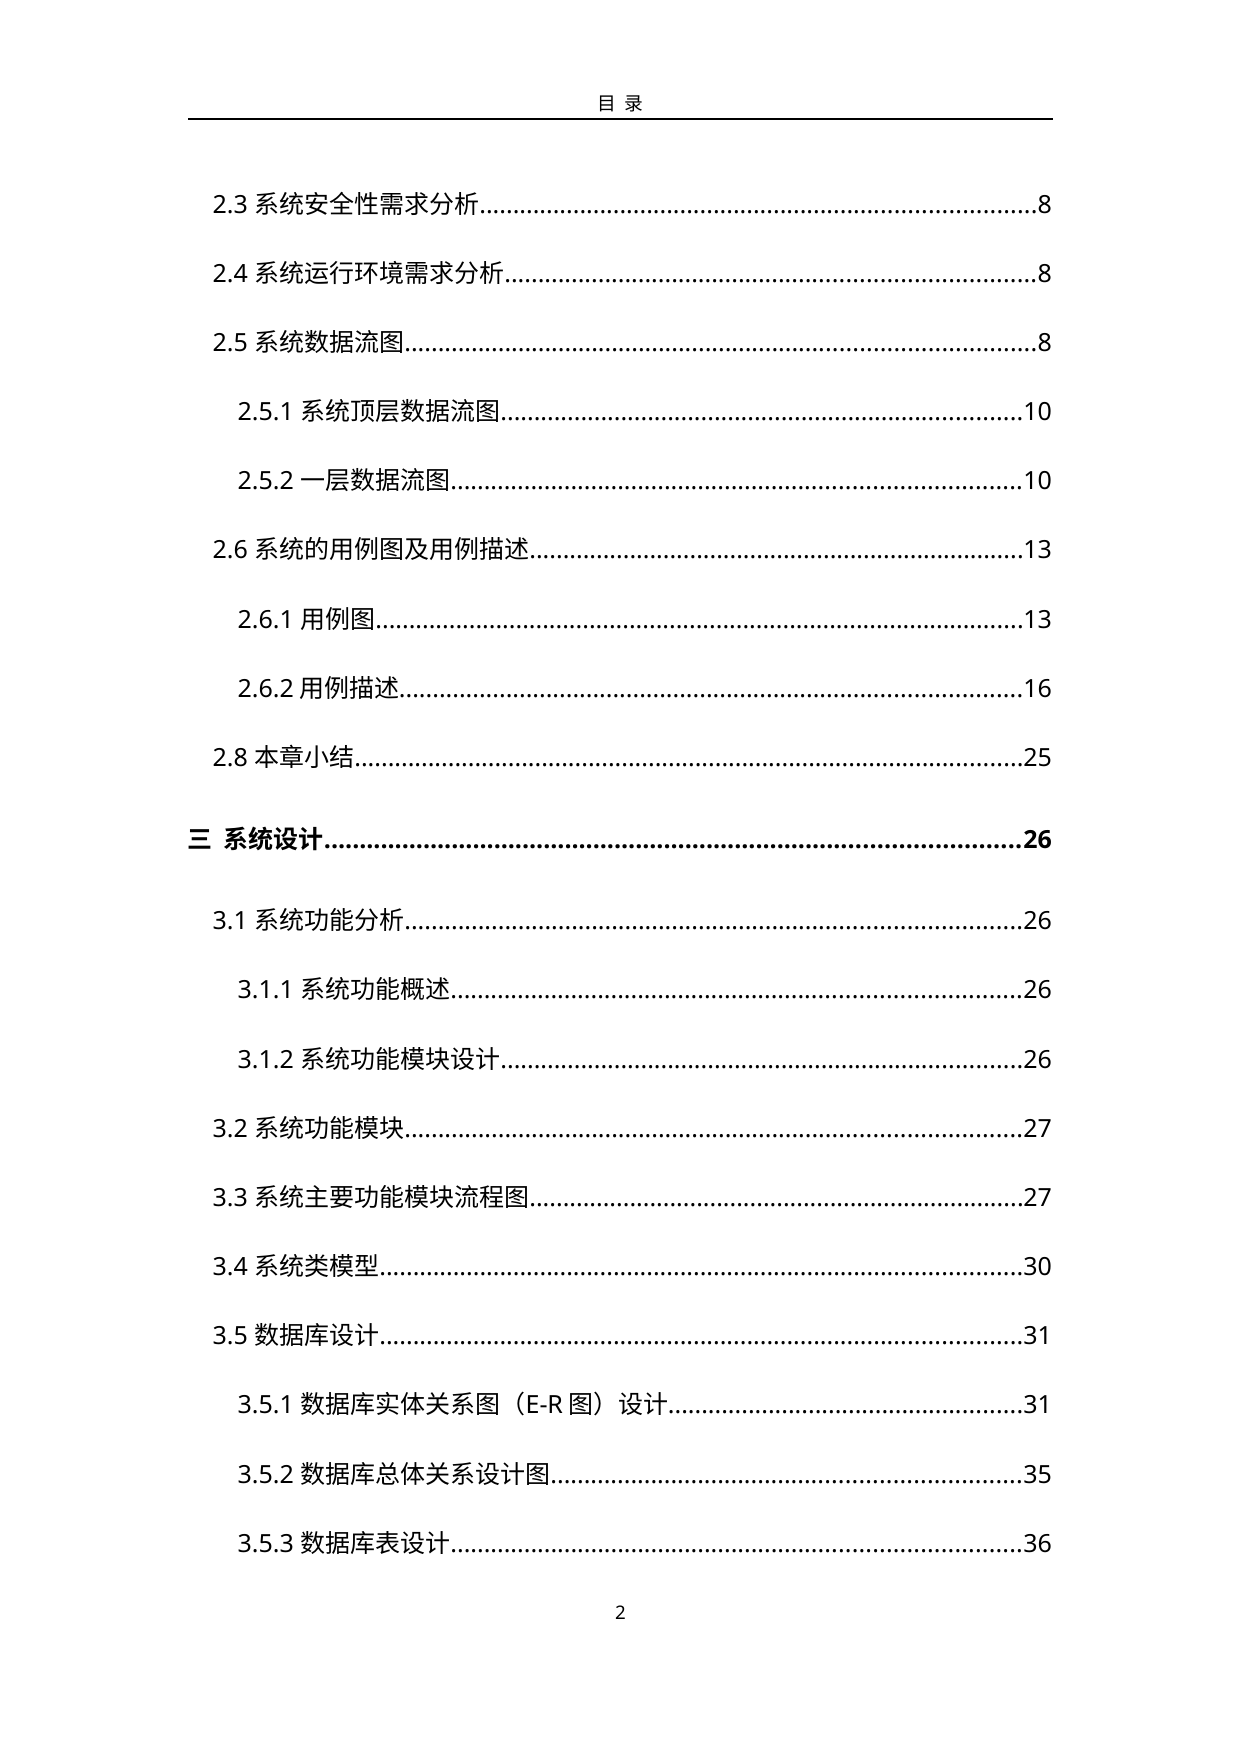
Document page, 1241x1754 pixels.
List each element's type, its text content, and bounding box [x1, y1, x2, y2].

text 3.5.3 数据库表设计 36 [237, 1507, 1053, 1576]
text 3.2 系统功能模块 27 [212, 1092, 1053, 1161]
text 3.1.1 系统功能概述 26 [237, 953, 1053, 1023]
text 2.3 系统安全性需求分析 8 [212, 168, 1053, 237]
text 2.5.2 一层数据流图 10 [237, 444, 1053, 513]
text 2.4 系统运行环境需求分析 8 [212, 237, 1053, 306]
text 3.1.2 系统功能模块设计 26 [237, 1023, 1053, 1092]
text 2.6.1 用例图 13 [237, 583, 1053, 652]
text 2.6 系统的用例图及用例描述 13 [212, 513, 1053, 583]
text 2.5.1 系统顶层数据流图 10 [237, 375, 1053, 444]
text 3.5 数据库设计 31 [212, 1299, 1053, 1368]
text 2.5 系统数据流图 8 [212, 306, 1053, 375]
text 三 系统设计 26 [187, 803, 1053, 872]
text 2.8 本章小结 25 [212, 721, 1053, 790]
text 3.1 系统功能分析 26 [212, 884, 1053, 953]
text 3.5.1 数据库实体关系图（E-R图）设计 31 [237, 1368, 1053, 1438]
text 3.3 系统主要功能模块流程图 27 [212, 1161, 1053, 1230]
text 3.4 系统类模型 30 [212, 1230, 1053, 1299]
text 3.5.2 数据库总体关系设计图 35 [237, 1438, 1053, 1507]
text 2.6.2用例描述 16 [237, 652, 1053, 721]
